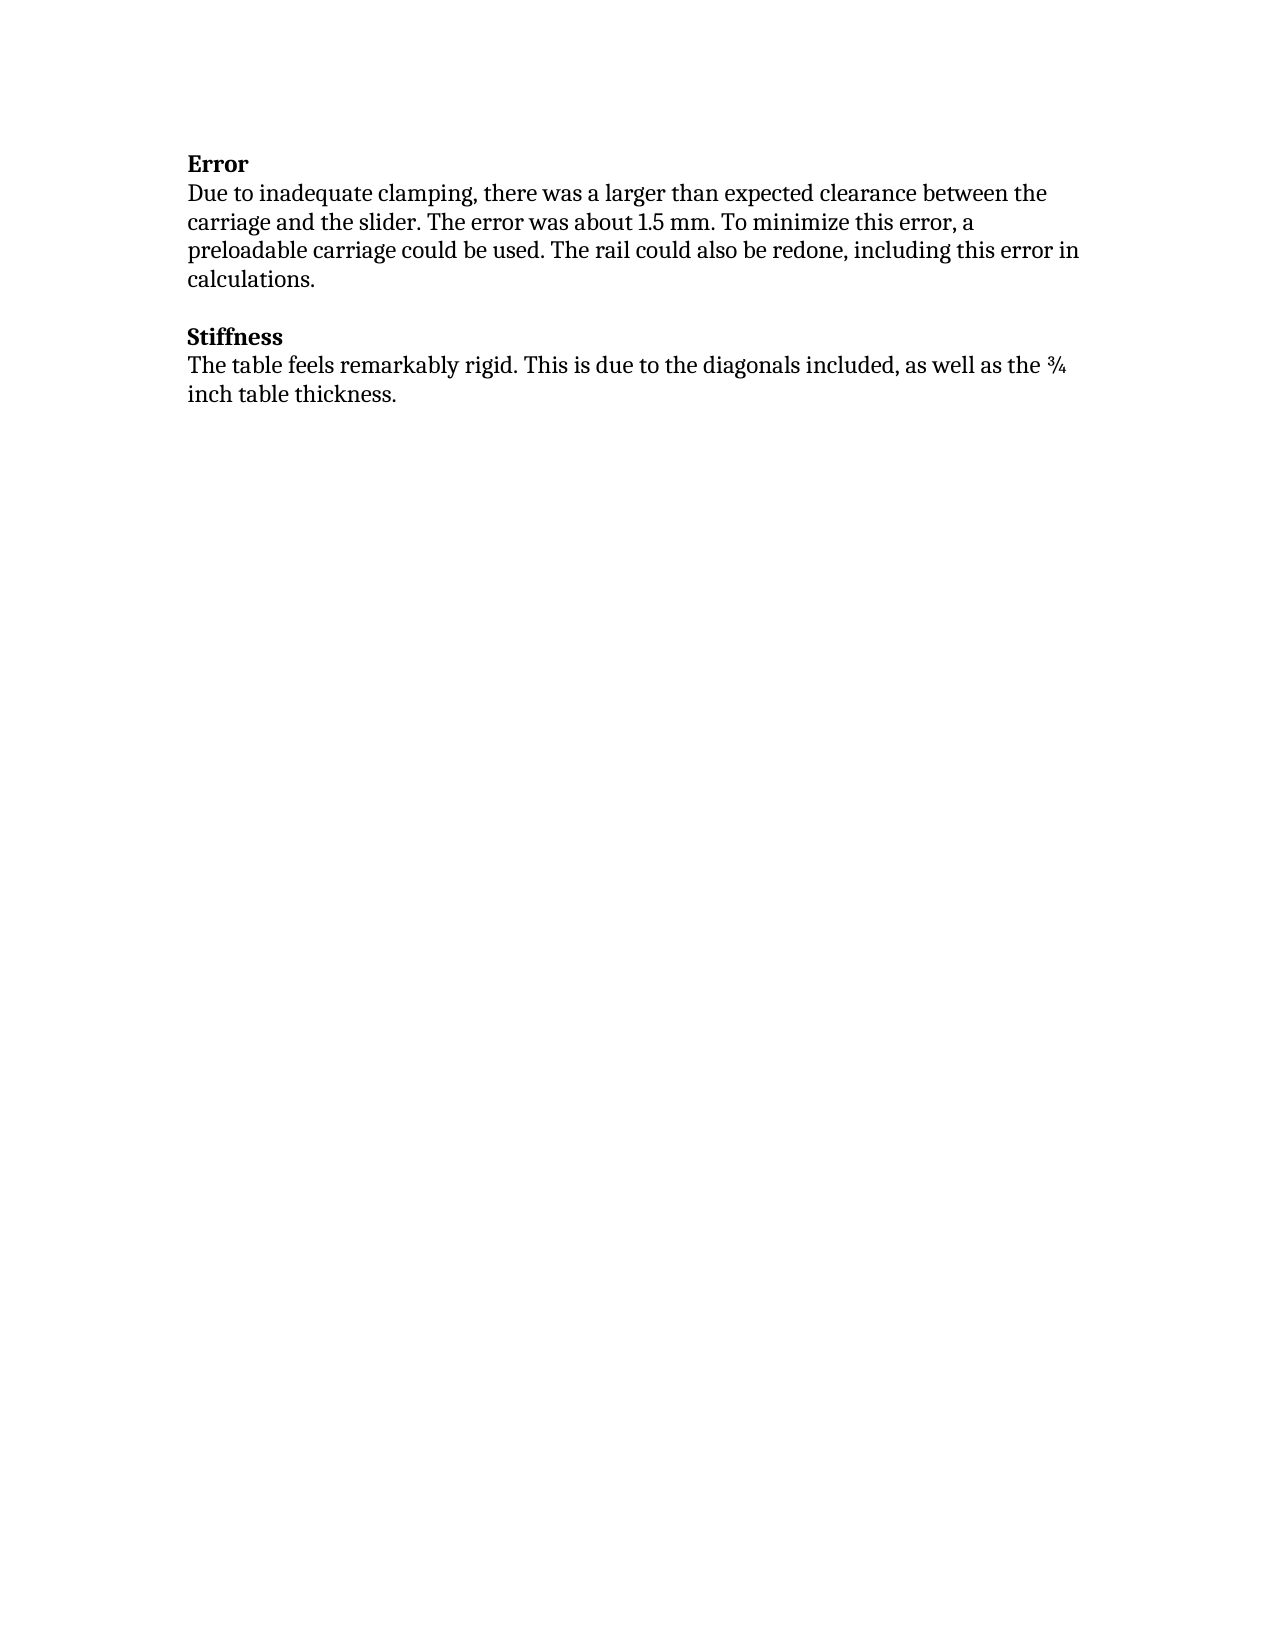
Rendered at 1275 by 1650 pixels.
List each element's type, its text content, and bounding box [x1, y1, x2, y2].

text Error [187, 150, 1087, 179]
text Stiffness [187, 322, 1087, 351]
text Due to inadequate clamping, there was a larger than expected clearance between the carriage and the slider. The error was about 1.5 mm. To minimize this error, a preloadable carriage could be used. The rail could also be redone, including this error in calculations. [187, 179, 1087, 294]
text The table feels remarkably rigid. This is due to the diagonals included, as well as the ¾ inch table thickness. [187, 351, 1087, 409]
